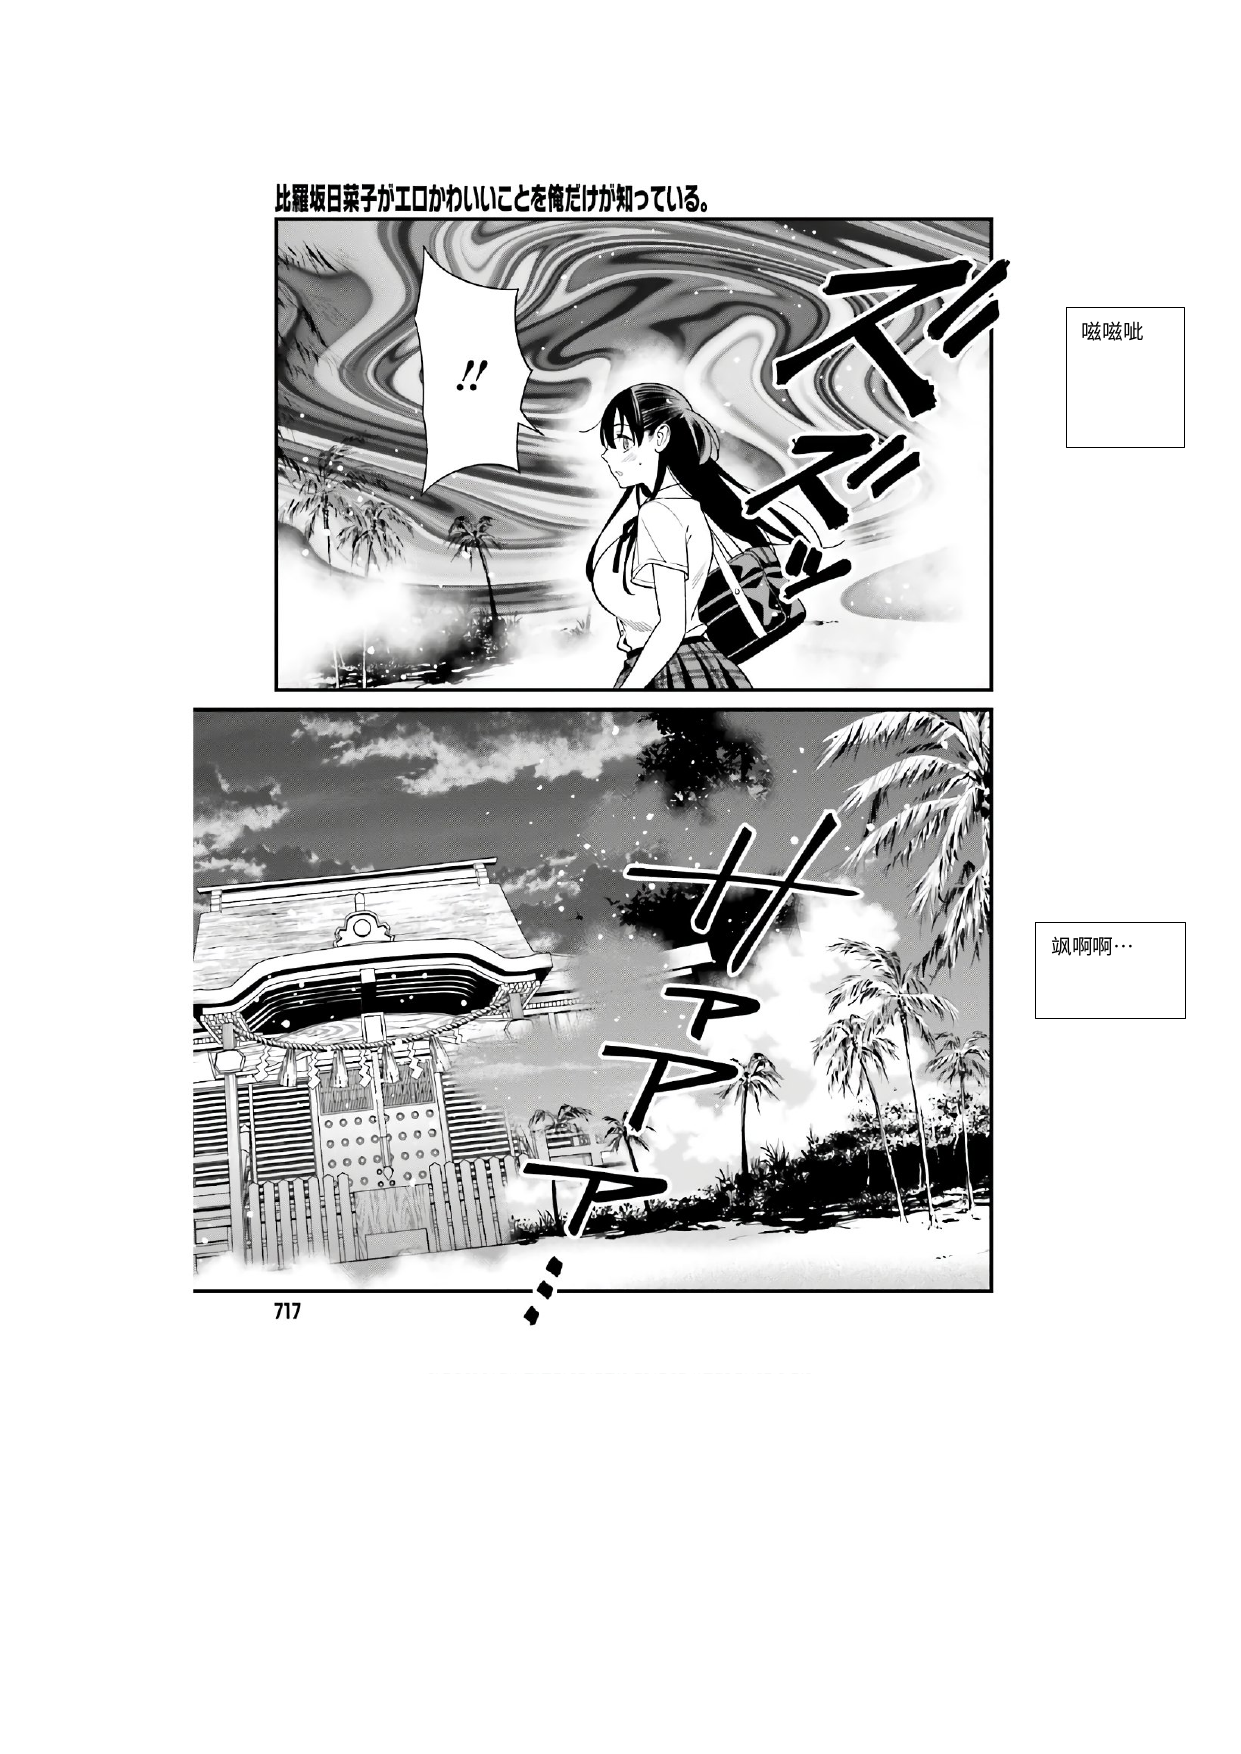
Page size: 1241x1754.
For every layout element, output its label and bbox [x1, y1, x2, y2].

picture [187, 150, 1053, 1374]
